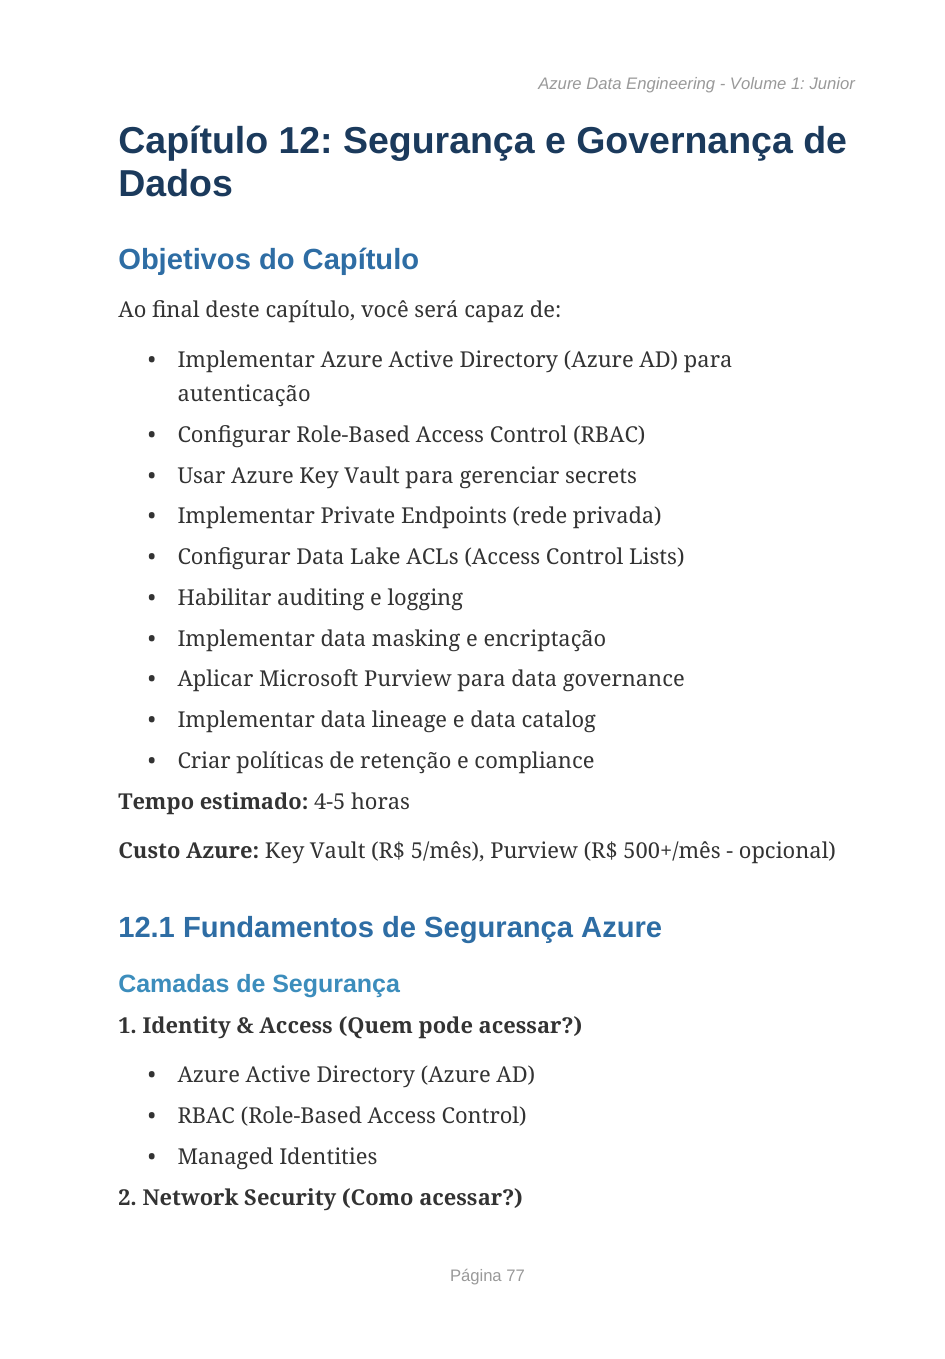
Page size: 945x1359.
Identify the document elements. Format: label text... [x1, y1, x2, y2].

subtitle Camadas de Segurança [118, 968, 856, 997]
list Usar Azure Key Vault para gerenciar secrets [148, 460, 856, 489]
text Ao final deste capítulo, você será capaz de: [118, 294, 856, 324]
list Implementar data masking e encriptação [148, 623, 856, 652]
list Criar políticas de retenção e compliance [148, 745, 856, 775]
list Aplicar Microsoft Purview para data governance [148, 663, 856, 693]
subtitle 12.1 Fundamentos de Segurança Azure [118, 910, 856, 943]
subtitle Capítulo 12: Segurança e Governança de Dados [118, 118, 856, 204]
list Managed Identities [148, 1141, 856, 1171]
list Configurar Role-Based Access Control (RBAC) [148, 419, 856, 449]
text 1. Identity & Access (Quem pode acessar?) [118, 1010, 856, 1039]
list Configurar Data Lake ACLs (Access Control Lists) [148, 541, 856, 571]
text 2. Network Security (Como acessar?) [118, 1182, 856, 1211]
text Custo Azure: Key Vault (R$ 5/mês), Purview (R$ 500+/mês - opcional) [118, 835, 856, 865]
list Habilitar auditing e logging [148, 582, 856, 612]
list Implementar data lineage e data catalog [148, 704, 856, 734]
subtitle Objetivos do Capítulo [118, 242, 856, 275]
text Tempo estimado: 4-5 horas [118, 786, 856, 815]
list Implementar Azure Active Directory (Azure AD) para autenticação [148, 344, 856, 408]
list Implementar Private Endpoints (rede privada) [148, 501, 856, 530]
list RBAC (Role-Based Access Control) [148, 1100, 856, 1130]
list Azure Active Directory (Azure AD) [148, 1059, 856, 1089]
